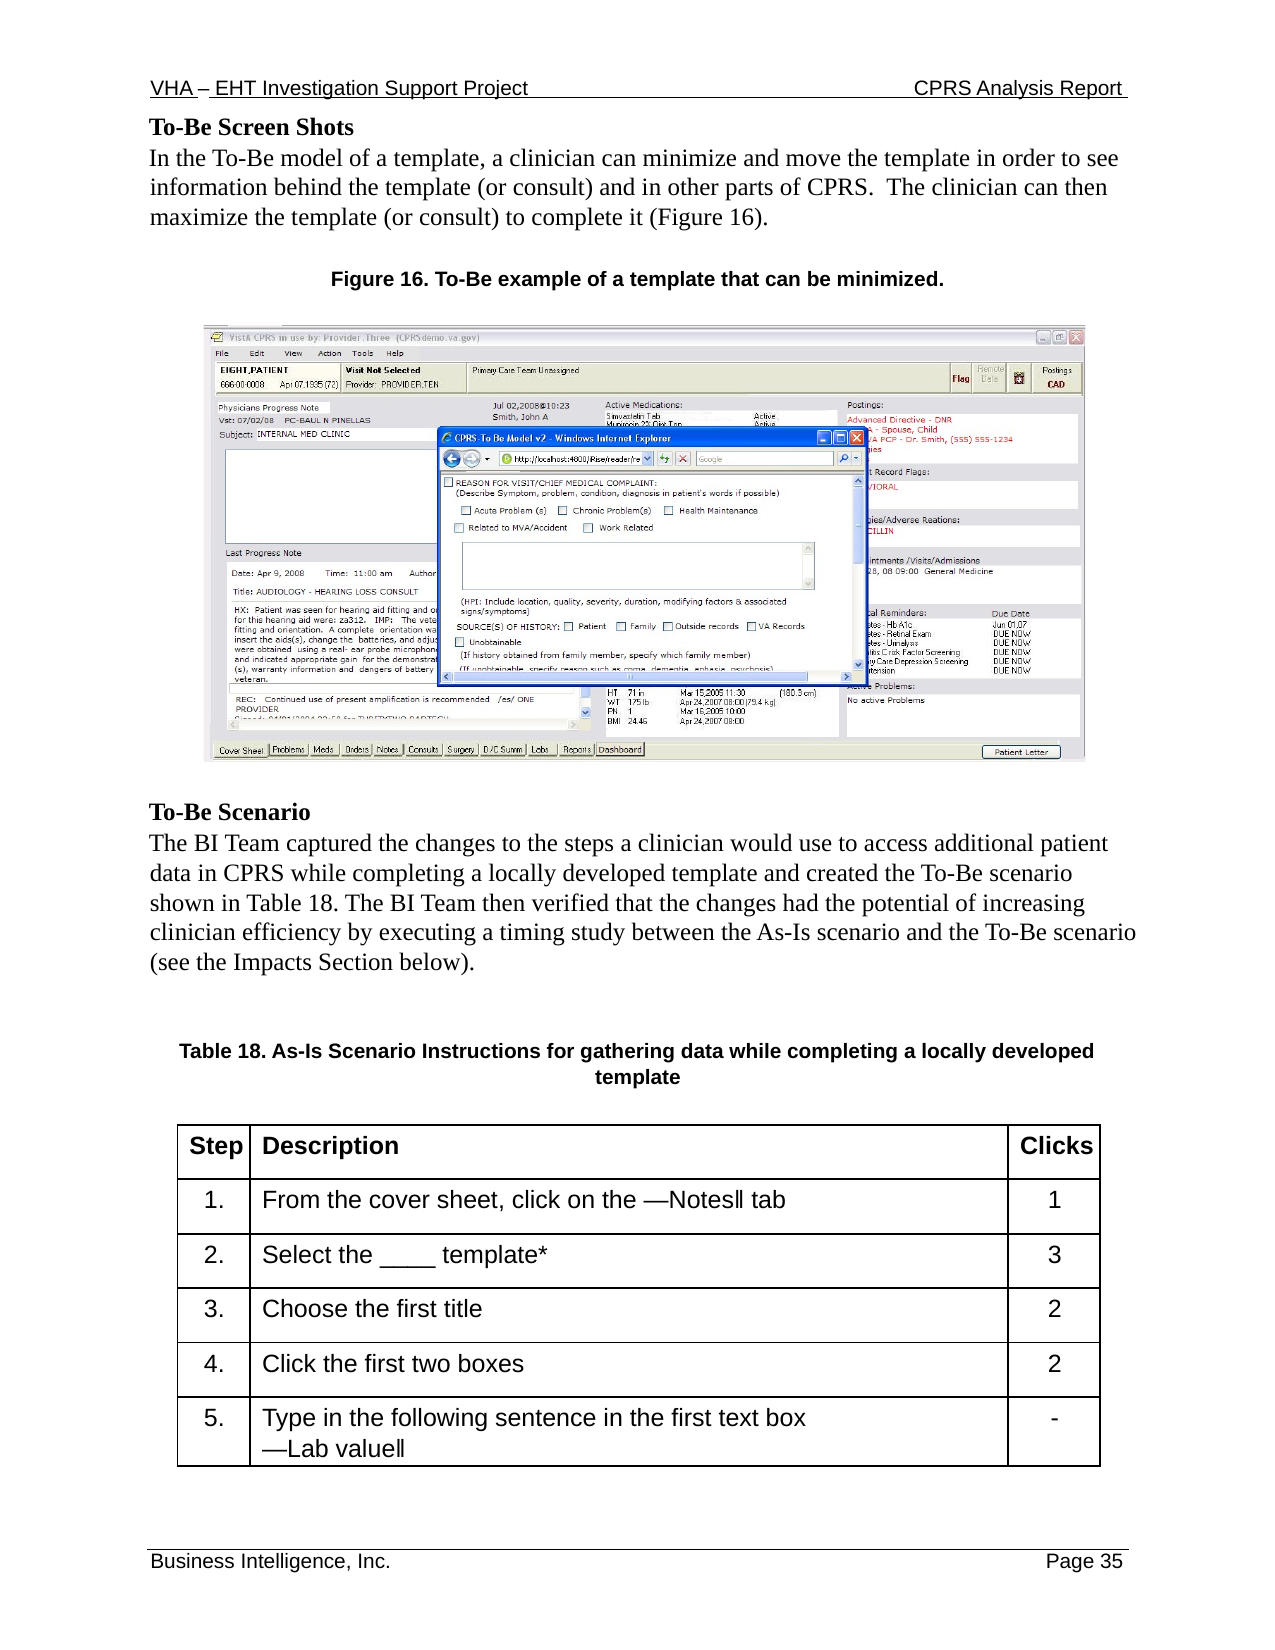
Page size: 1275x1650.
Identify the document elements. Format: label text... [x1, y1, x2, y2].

table_cell 5. [178, 1398, 249, 1465]
text In the To-Be model of a template, a clinician can minimize and move the template in order to see information behind the template (or consult) and in other parts of CPRS. The clinician can then maximize the template (or consult) to complete it (Figure 16). [148, 143, 1169, 231]
table_cell 3. [178, 1289, 249, 1342]
table_header Description [251, 1126, 860, 1178]
table_cell 2 [1009, 1343, 1099, 1396]
table_header Clicks [1009, 1126, 1099, 1178]
table_cell Type in the following sentence in the first text box ―Lab value‖ [251, 1398, 860, 1465]
table_cell 4. [178, 1343, 249, 1396]
table_cell 3 [1009, 1235, 1099, 1287]
table_header [860, 1126, 1007, 1178]
table_cell [860, 1289, 1007, 1342]
text The BI Team captured the changes to the steps a clinician would use to access additional patient data in CPRS while completing a locally developed template and created the To-Be scenario shown in Table 18. The BI Team then verified that the changes had the potential of increasing clinician efficiency by executing a timing study between the As-Is scenario and the To-Be scenario (see the Impacts Section below). [148, 828, 1141, 976]
table_cell 1 [1009, 1180, 1099, 1233]
table_cell 2. [178, 1235, 249, 1287]
table_header Step [178, 1126, 249, 1178]
table_cell [860, 1343, 1007, 1396]
picture [203, 325, 1086, 764]
subtitle To-Be Scenario [148, 797, 1171, 826]
table_cell [860, 1235, 1007, 1287]
table_cell Choose the first title [251, 1289, 860, 1342]
subtitle To-Be Screen Shots [148, 112, 1171, 141]
table_cell - [1009, 1398, 1099, 1465]
table_cell Select the ____ template* [251, 1235, 860, 1287]
table_cell 1. [178, 1180, 249, 1233]
table_cell [860, 1180, 1007, 1233]
table_cell Click the first two boxes [251, 1343, 860, 1396]
table_cell [860, 1398, 1007, 1465]
table_cell From the cover sheet, click on the ―Notes‖ tab [251, 1180, 860, 1233]
text Table 18. As-Is Scenario Instructions for gathering data while completing a locally developed template [170, 1039, 1104, 1089]
text Figure 16. To-Be example of a template that can be minimized. [170, 267, 1105, 291]
table_cell 2 [1009, 1289, 1099, 1342]
